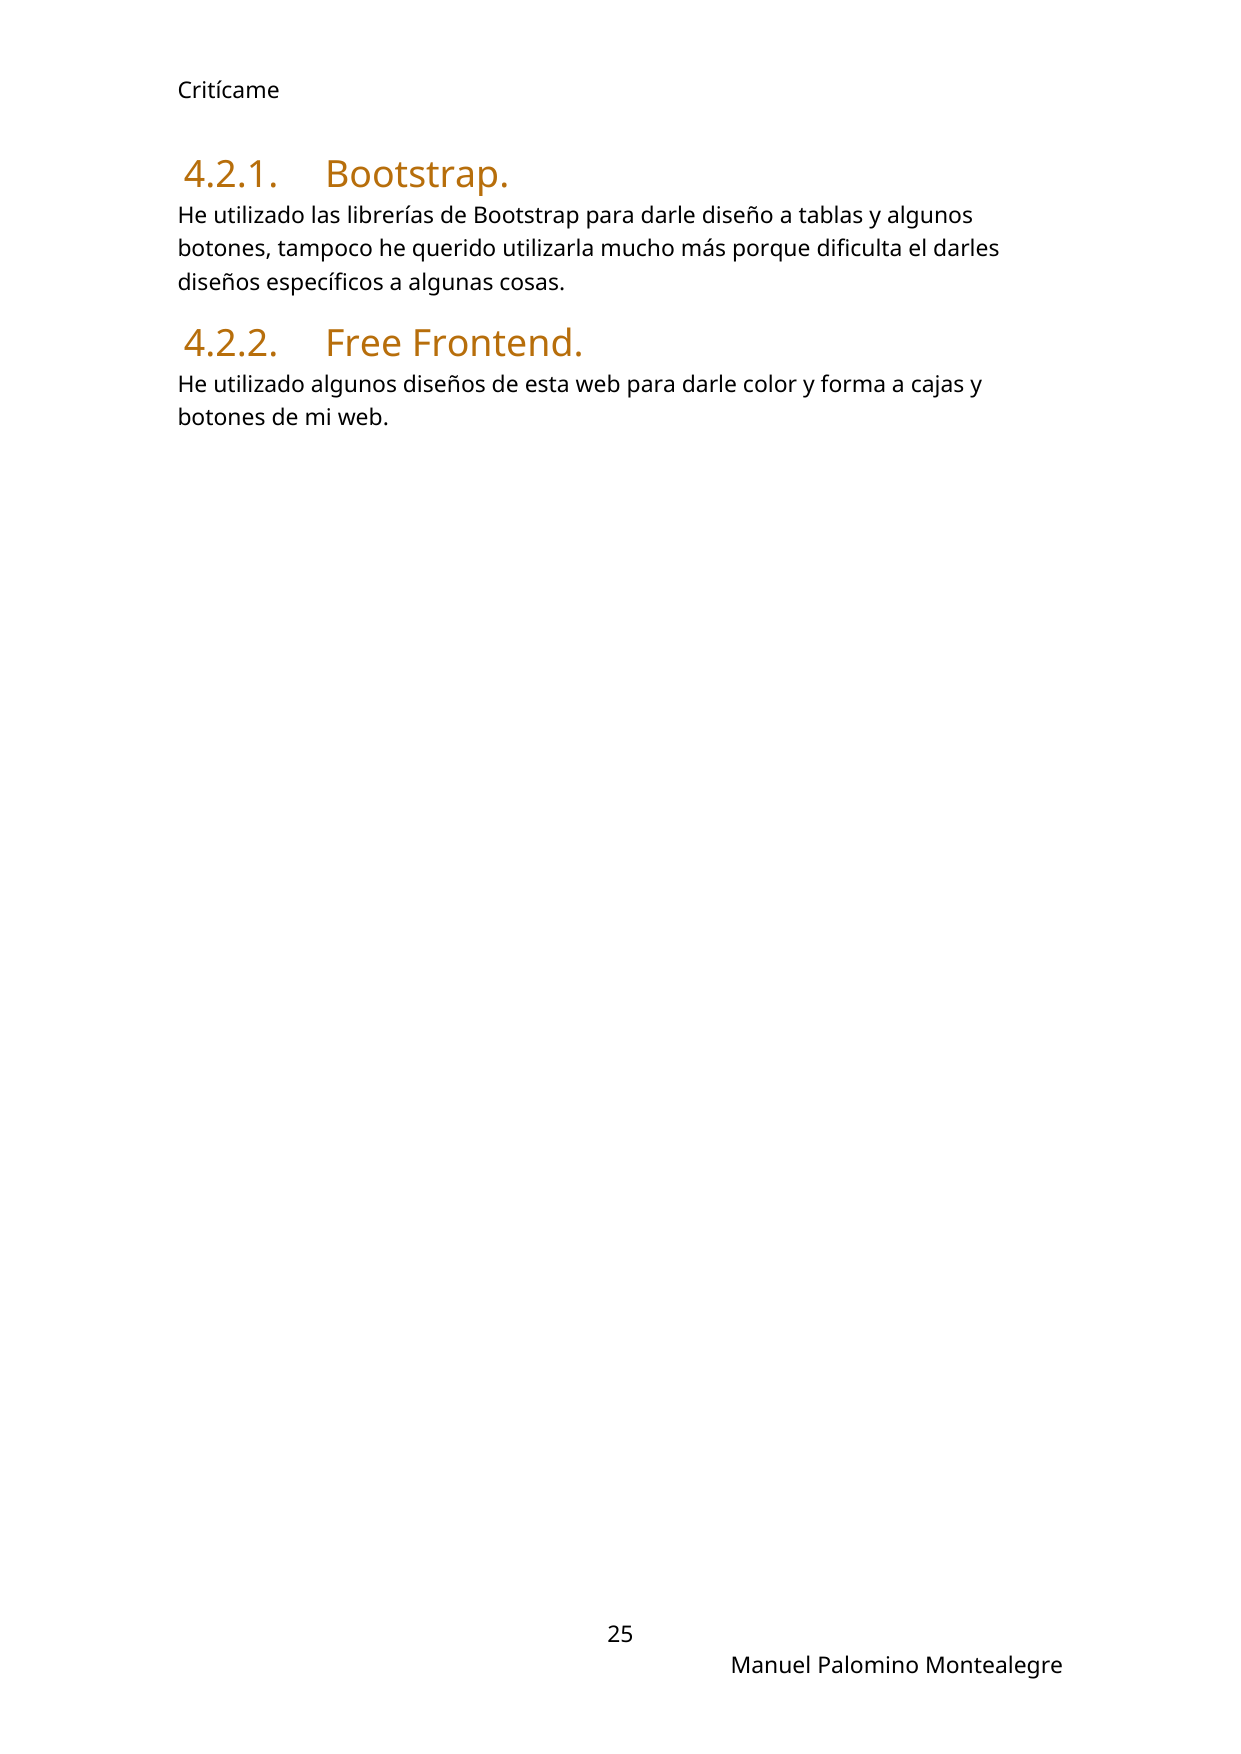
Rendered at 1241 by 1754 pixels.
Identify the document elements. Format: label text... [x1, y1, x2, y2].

text He utilizado las librerías de Bootstrap para darle diseño a tablas y algunos botones, tampoco he querido utilizarla mucho más porque dificulta el darles diseños específicos a algunas cosas. [177, 199, 1063, 297]
subtitle Free Frontend. [184, 317, 1063, 368]
subtitle Bootstrap. [184, 148, 1063, 199]
text He utilizado algunos diseños de esta web para darle color y forma a cajas y botones de mi web. [177, 368, 1063, 433]
